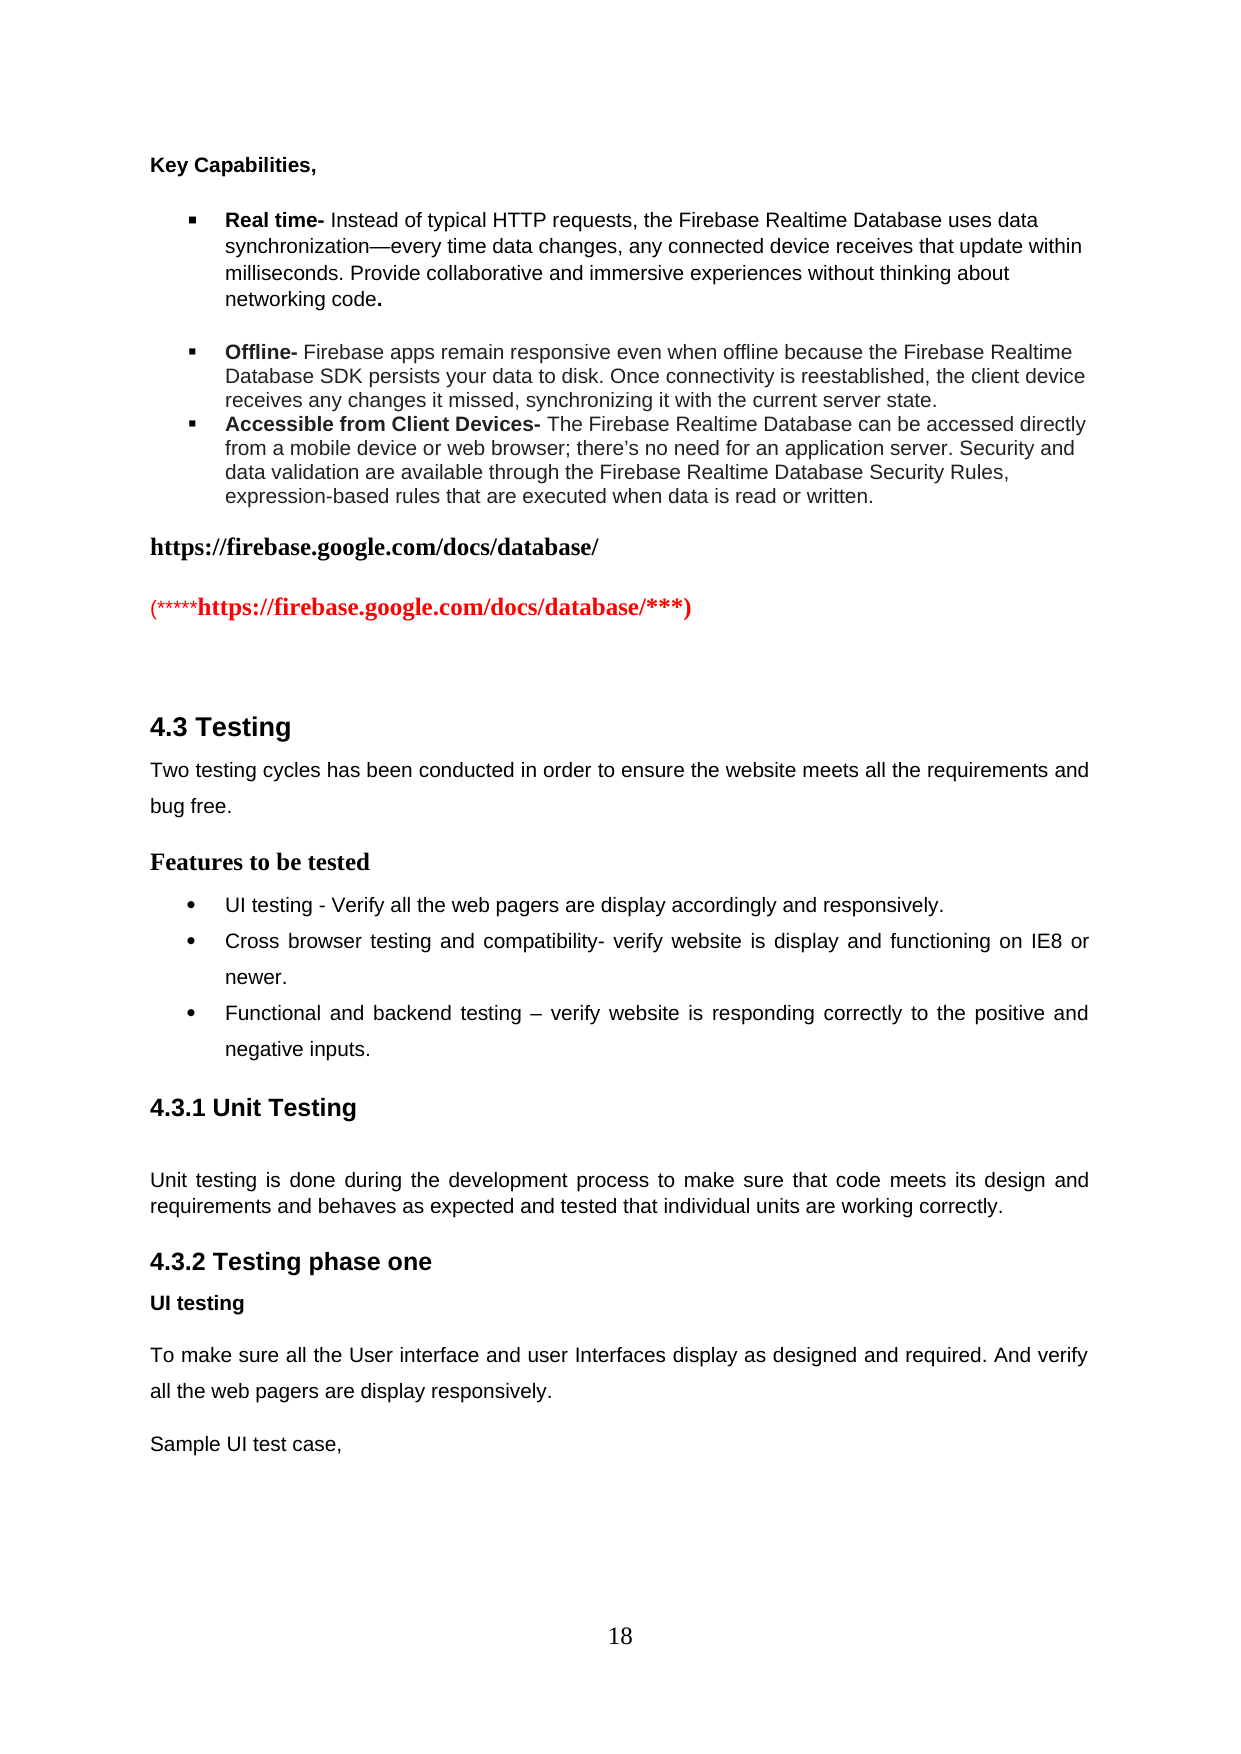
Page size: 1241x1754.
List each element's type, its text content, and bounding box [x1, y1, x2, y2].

subtitle 4.3.1 Unit Testing [150, 1093, 1090, 1122]
subtitle 4.3 Testing [150, 711, 1090, 743]
list UI testing - Verify all the web pagers are display accordingly and responsively. [187, 892, 1090, 916]
list Functional and backend testing – verify website is responding correctly to the positive and negative inputs. [187, 1000, 1090, 1060]
text Features to be tested [150, 847, 1090, 876]
text Sample UI test case, [150, 1432, 1090, 1456]
list Real time- Instead of typical HTTP requests, the Firebase Realtime Database uses data synchronization—every time data changes, any connected device receives that update within milliseconds. Provide collaborative and immersive experiences without thinking about networking code. [187, 206, 1090, 311]
text Unit testing is done during the development process to make sure that code meets its design and requirements and behaves as expected and tested that individual units are working correctly. [150, 1166, 1090, 1218]
text Two testing cycles has been conducted in order to ensure the website meets all the requirements and bug free. [150, 758, 1090, 818]
text Key Capabilities, [150, 150, 1090, 176]
text https://firebase.google.com/docs/database/ [150, 532, 1090, 561]
text UI testing [150, 1291, 1090, 1314]
list Accessible from Client Devices- The Firebase Realtime Database can be accessed directly from a mobile device or web browser; there’s no need for an application server. Security and data validation are available through the Firebase Realtime Database Security Rules, expression-based rules that are executed when data is read or written. [187, 412, 1090, 508]
subtitle 4.3.2 Testing phase one [150, 1247, 1090, 1276]
list Cross browser testing and compatibility- verify website is display and functioning on IE8 or newer. [187, 928, 1090, 988]
text To make sure all the User interface and user Interfaces display as designed and required. And verify all the web pagers are display responsively. [150, 1343, 1090, 1403]
text (*****https://firebase.google.com/docs/database/***) [150, 592, 1090, 621]
list Offline- Firebase apps remain responsive even when offline because the Firebase Realtime Database SDK persists your data to disk. Once connectivity is reestablished, the client device receives any changes it missed, synchronizing it with the current server state. [187, 340, 1090, 412]
